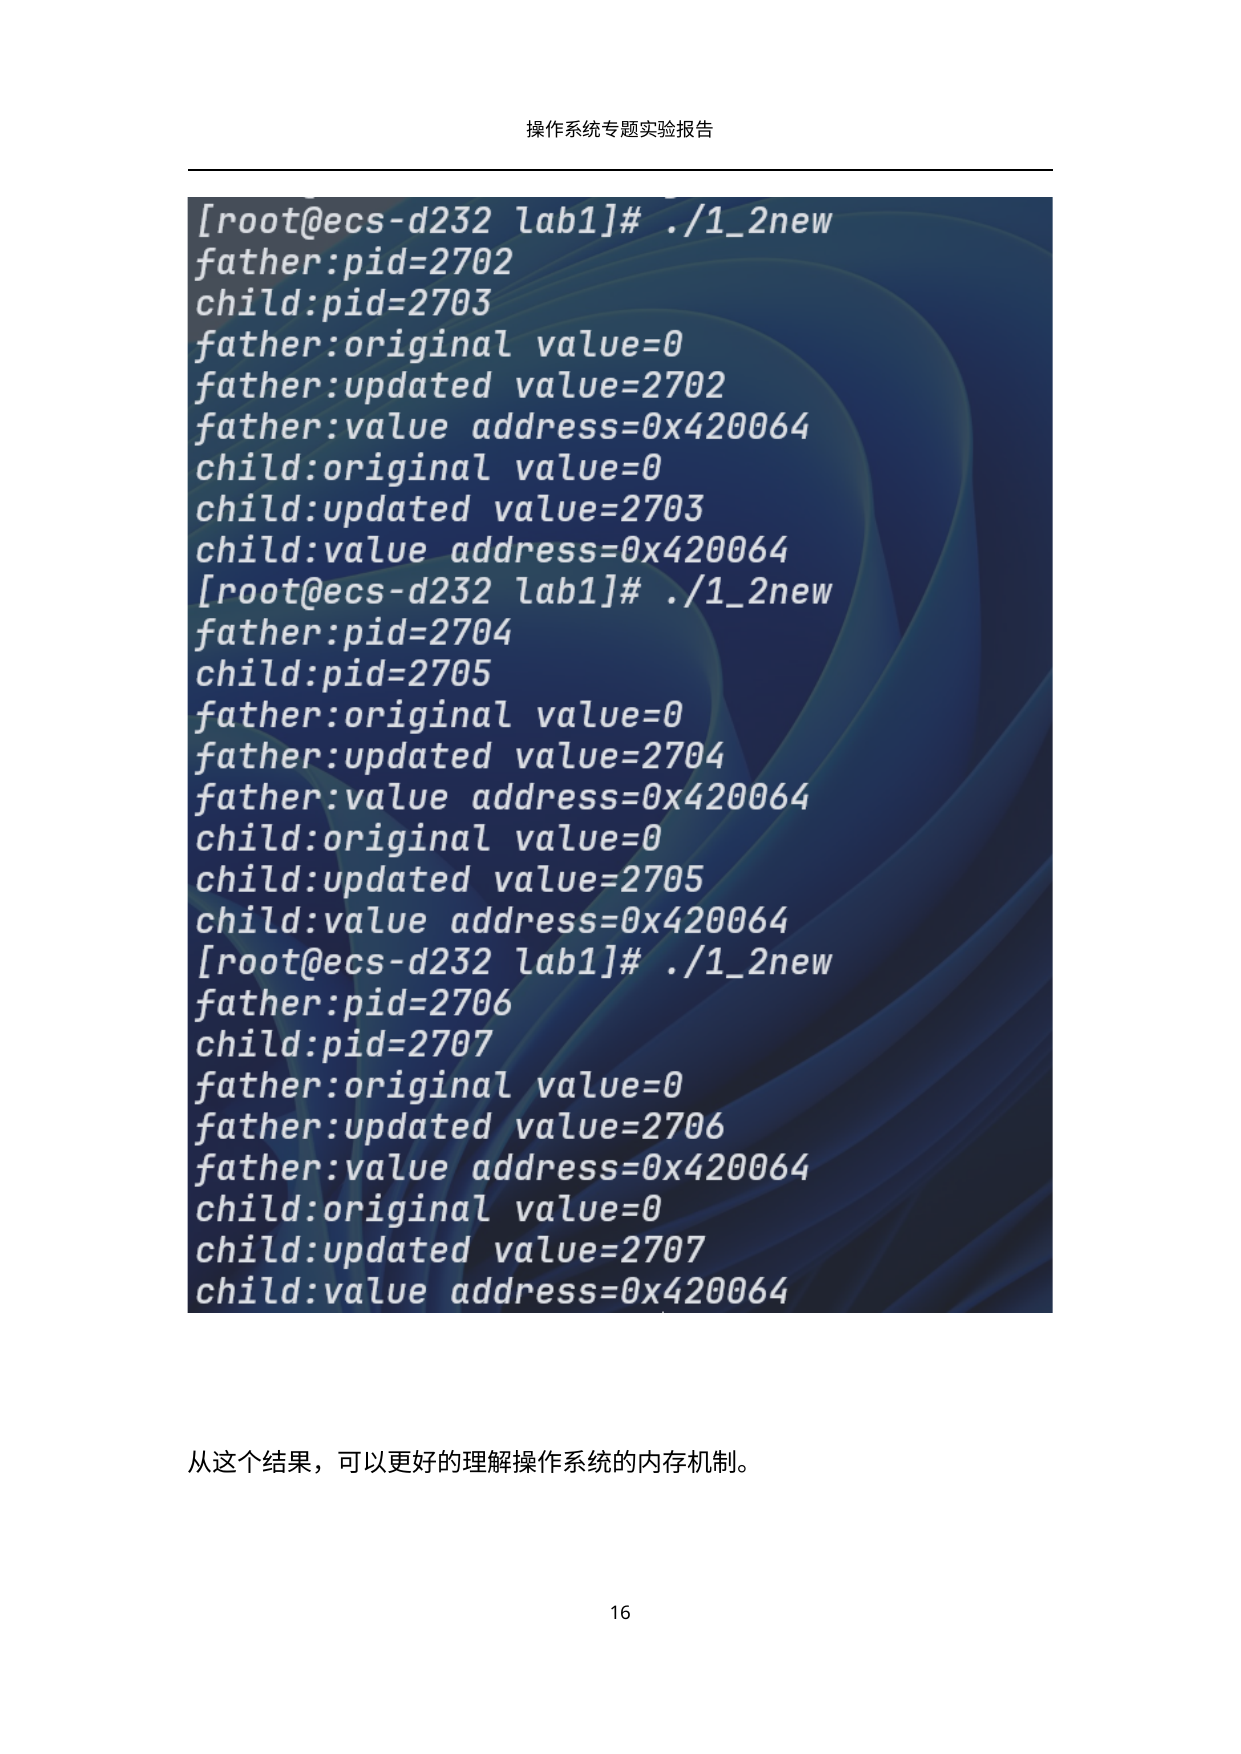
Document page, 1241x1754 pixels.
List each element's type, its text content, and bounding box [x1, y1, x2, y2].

picture [187, 197, 1053, 1313]
text 从这个结果，可以更好的理解操作系统的内存机制。 [187, 1428, 1053, 1493]
